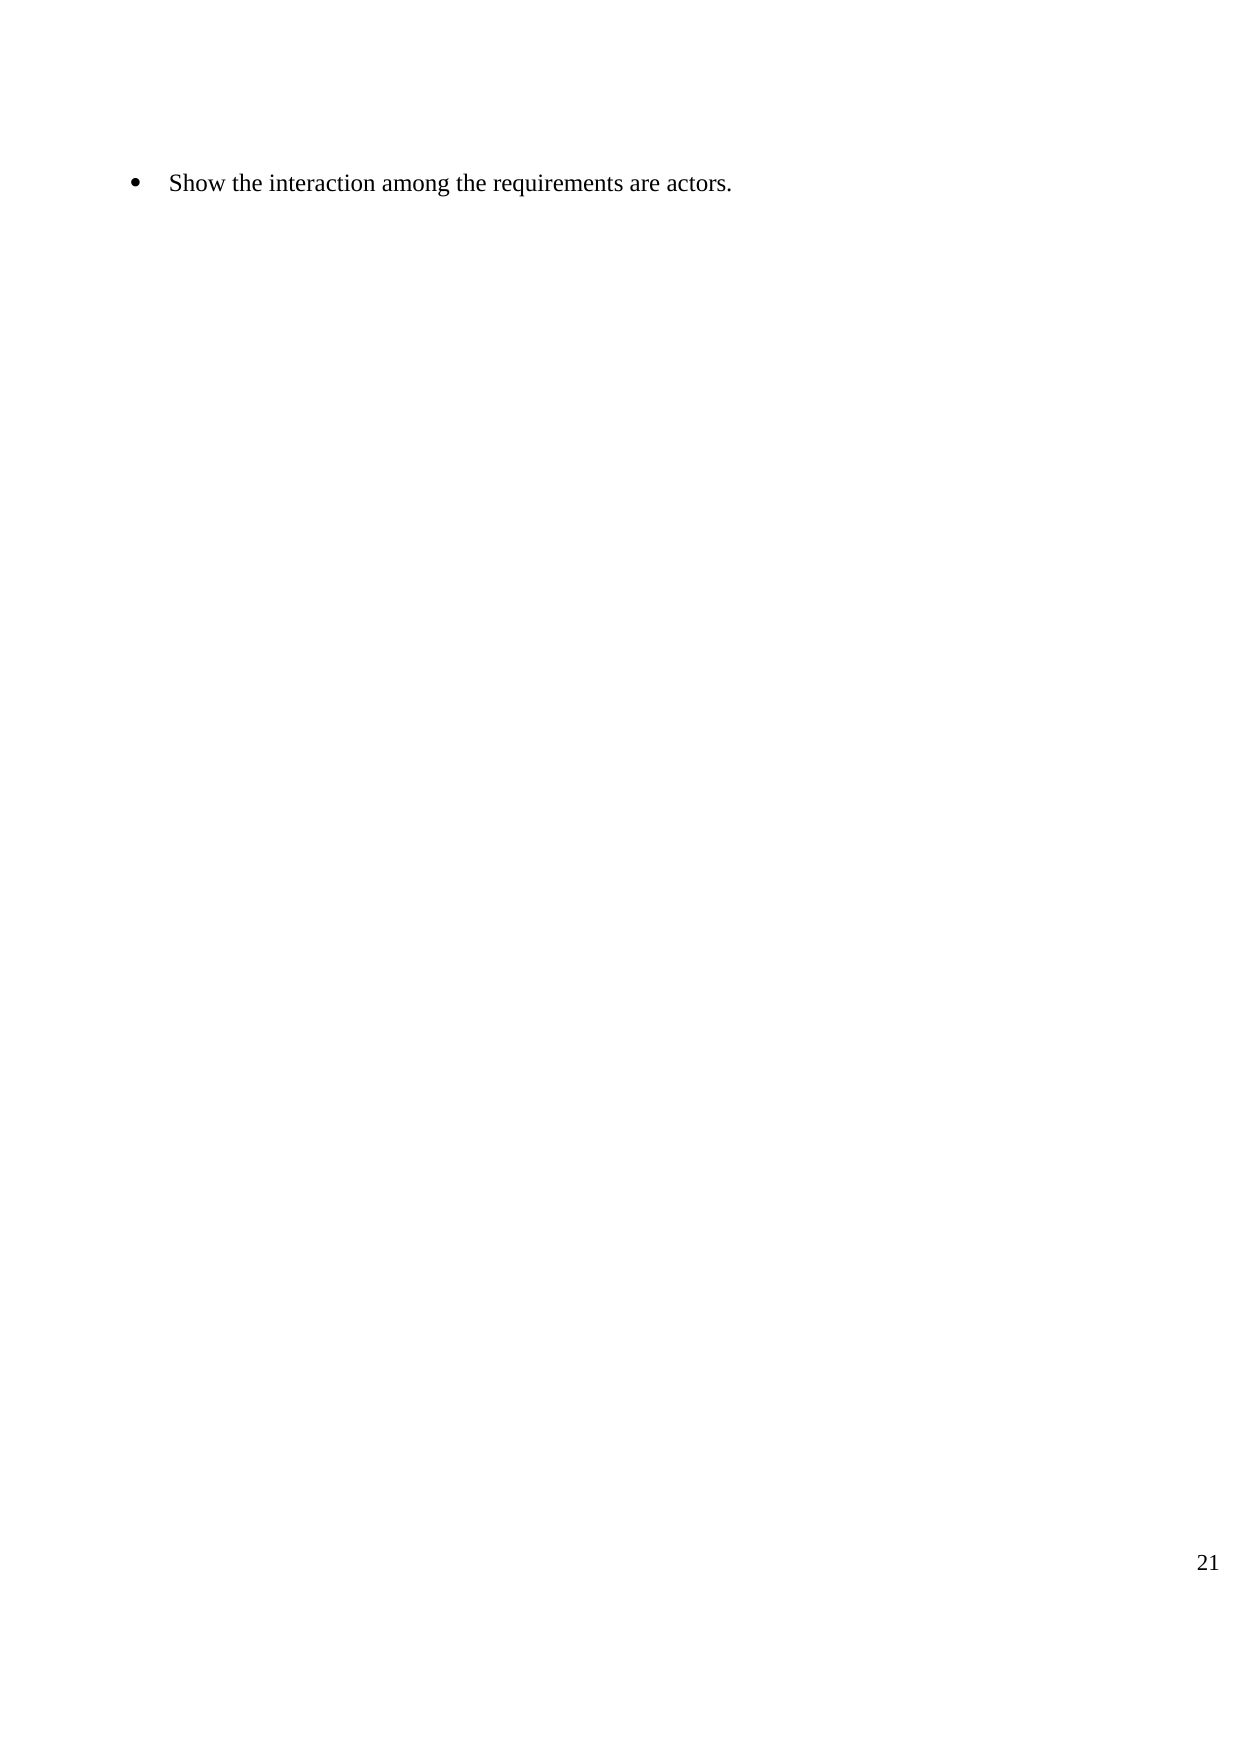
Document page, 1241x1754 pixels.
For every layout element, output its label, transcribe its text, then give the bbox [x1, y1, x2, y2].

list Show the interaction among the requirements are actors. [131, 168, 1219, 197]
